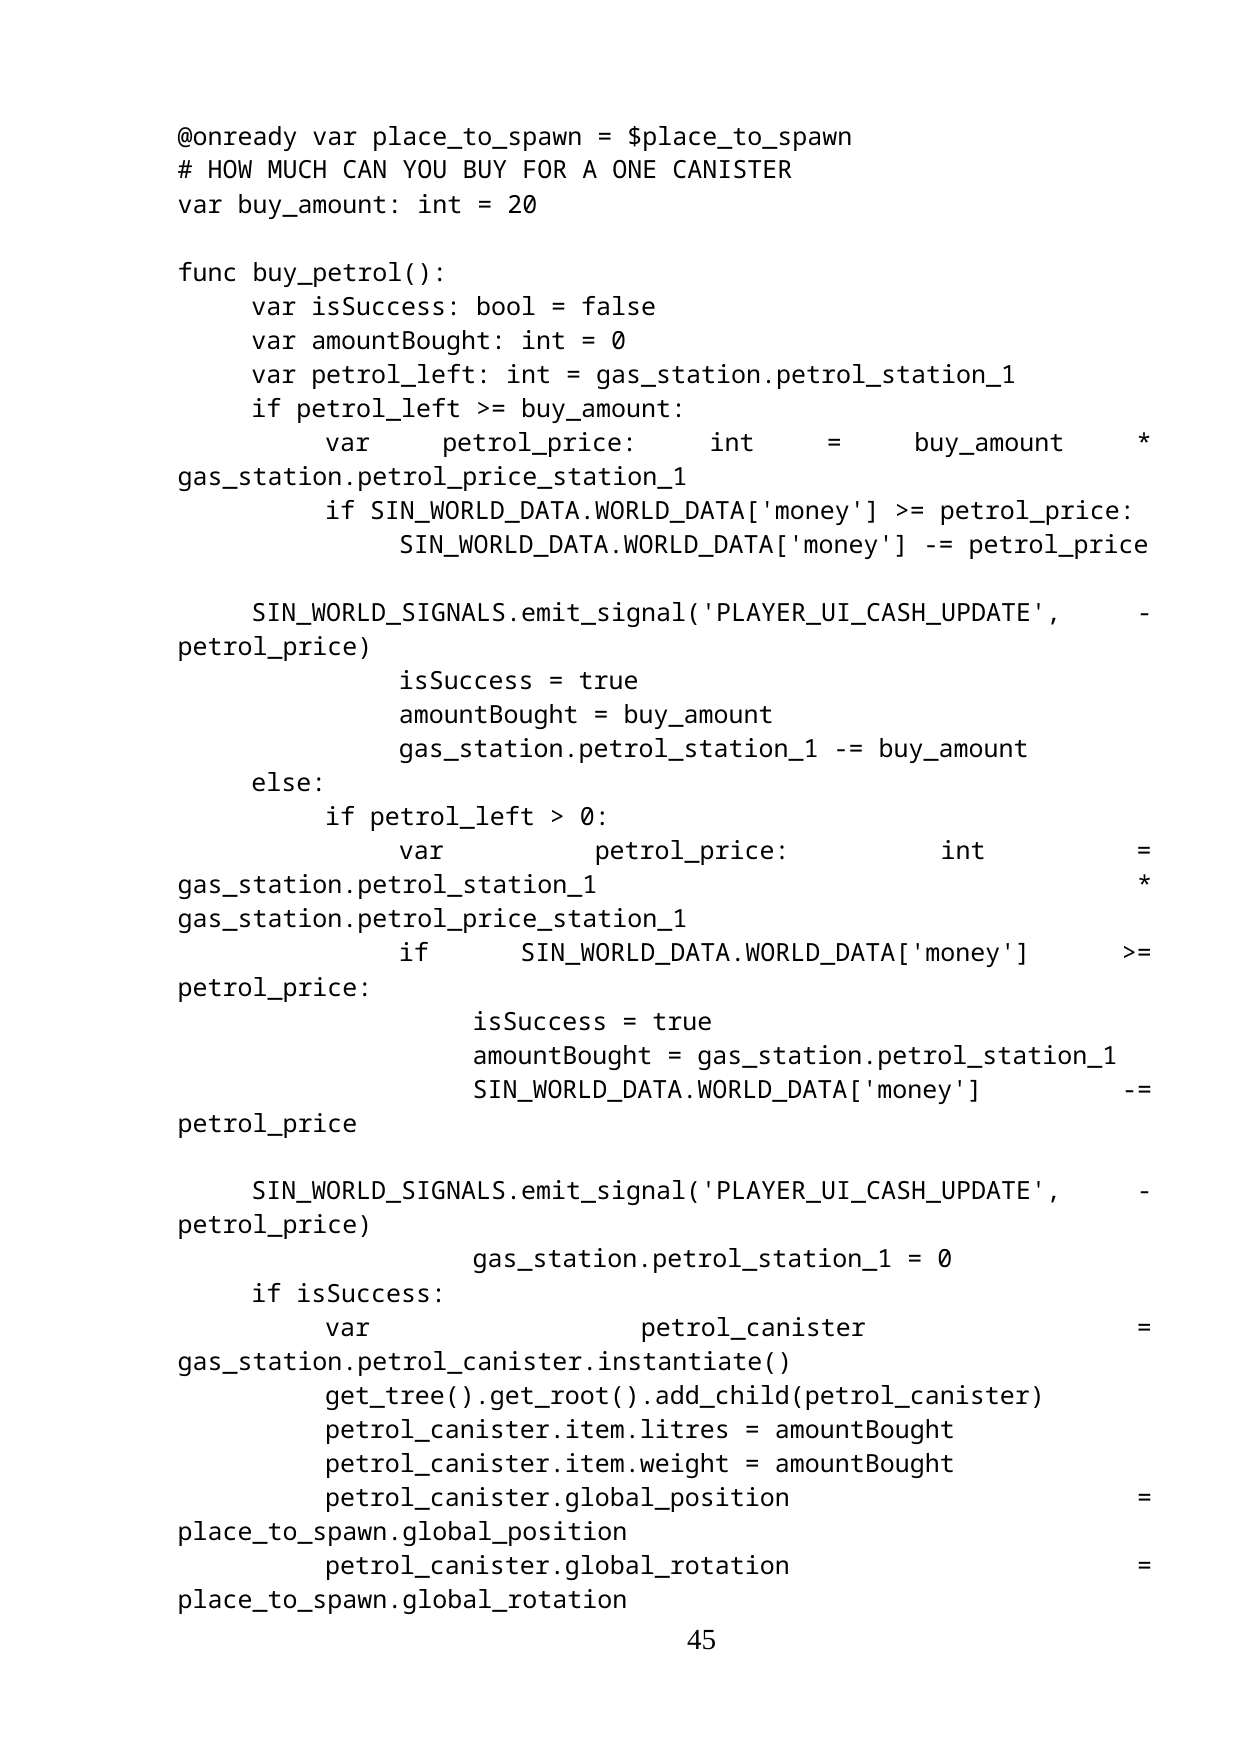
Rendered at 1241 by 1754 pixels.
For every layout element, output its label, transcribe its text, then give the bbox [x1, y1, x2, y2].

text var petrol_price: int = buy_amount * gas_station.petrol_price_station_1 [177, 425, 1152, 493]
text petrol_canister.item.litres = amountBought [177, 1411, 1152, 1446]
text var amountBought: int = 0 [177, 322, 1152, 357]
text get_tree().get_root().add_child(petrol_canister) [177, 1377, 1152, 1411]
text SIN_WORLD_SIGNALS.emit_signal('PLAYER_UI_CASH_UPDATE', -petrol_price) [177, 1139, 1152, 1241]
text if petrol_left >= buy_amount: [177, 391, 1152, 425]
text if SIN_WORLD_DATA.WORLD_DATA['money'] >= petrol_price: [177, 493, 1152, 527]
text SIN_WORLD_DATA.WORLD_DATA['money'] -= petrol_price [177, 527, 1152, 561]
text isSuccess = true [177, 1003, 1152, 1037]
text var petrol_price: int = gas_station.petrol_station_1 * gas_station.petrol_price_station_1 [177, 833, 1152, 935]
text @onready var place_to_spawn = $place_to_spawn [177, 118, 1152, 152]
text if SIN_WORLD_DATA.WORLD_DATA['money'] >= petrol_price: [177, 935, 1152, 1003]
text petrol_canister.global_position = place_to_spawn.global_position [177, 1479, 1152, 1548]
text isSuccess = true [177, 663, 1152, 697]
text amountBought = gas_station.petrol_station_1 [177, 1037, 1152, 1071]
text if isSuccess: [177, 1275, 1152, 1309]
text var isSuccess: bool = false [177, 288, 1152, 322]
text SIN_WORLD_DATA.WORLD_DATA['money'] -= petrol_price [177, 1071, 1152, 1139]
text var petrol_canister = gas_station.petrol_canister.instantiate() [177, 1309, 1152, 1377]
text gas_station.petrol_station_1 -= buy_amount [177, 731, 1152, 765]
text if petrol_left > 0: [177, 799, 1152, 833]
text var petrol_left: int = gas_station.petrol_station_1 [177, 357, 1152, 391]
text SIN_WORLD_SIGNALS.emit_signal('PLAYER_UI_CASH_UPDATE', -petrol_price) [177, 561, 1152, 663]
text gas_station.petrol_station_1 = 0 [177, 1241, 1152, 1275]
text amountBought = buy_amount [177, 697, 1152, 731]
text func buy_petrol(): [177, 254, 1152, 288]
text else: [177, 765, 1152, 799]
text var buy_amount: int = 20 [177, 186, 1152, 220]
text petrol_canister.item.weight = amountBought [177, 1446, 1152, 1479]
text # HOW MUCH CAN YOU BUY FOR A ONE CANISTER [177, 152, 1152, 186]
text petrol_canister.global_rotation = place_to_spawn.global_rotation [177, 1548, 1152, 1616]
